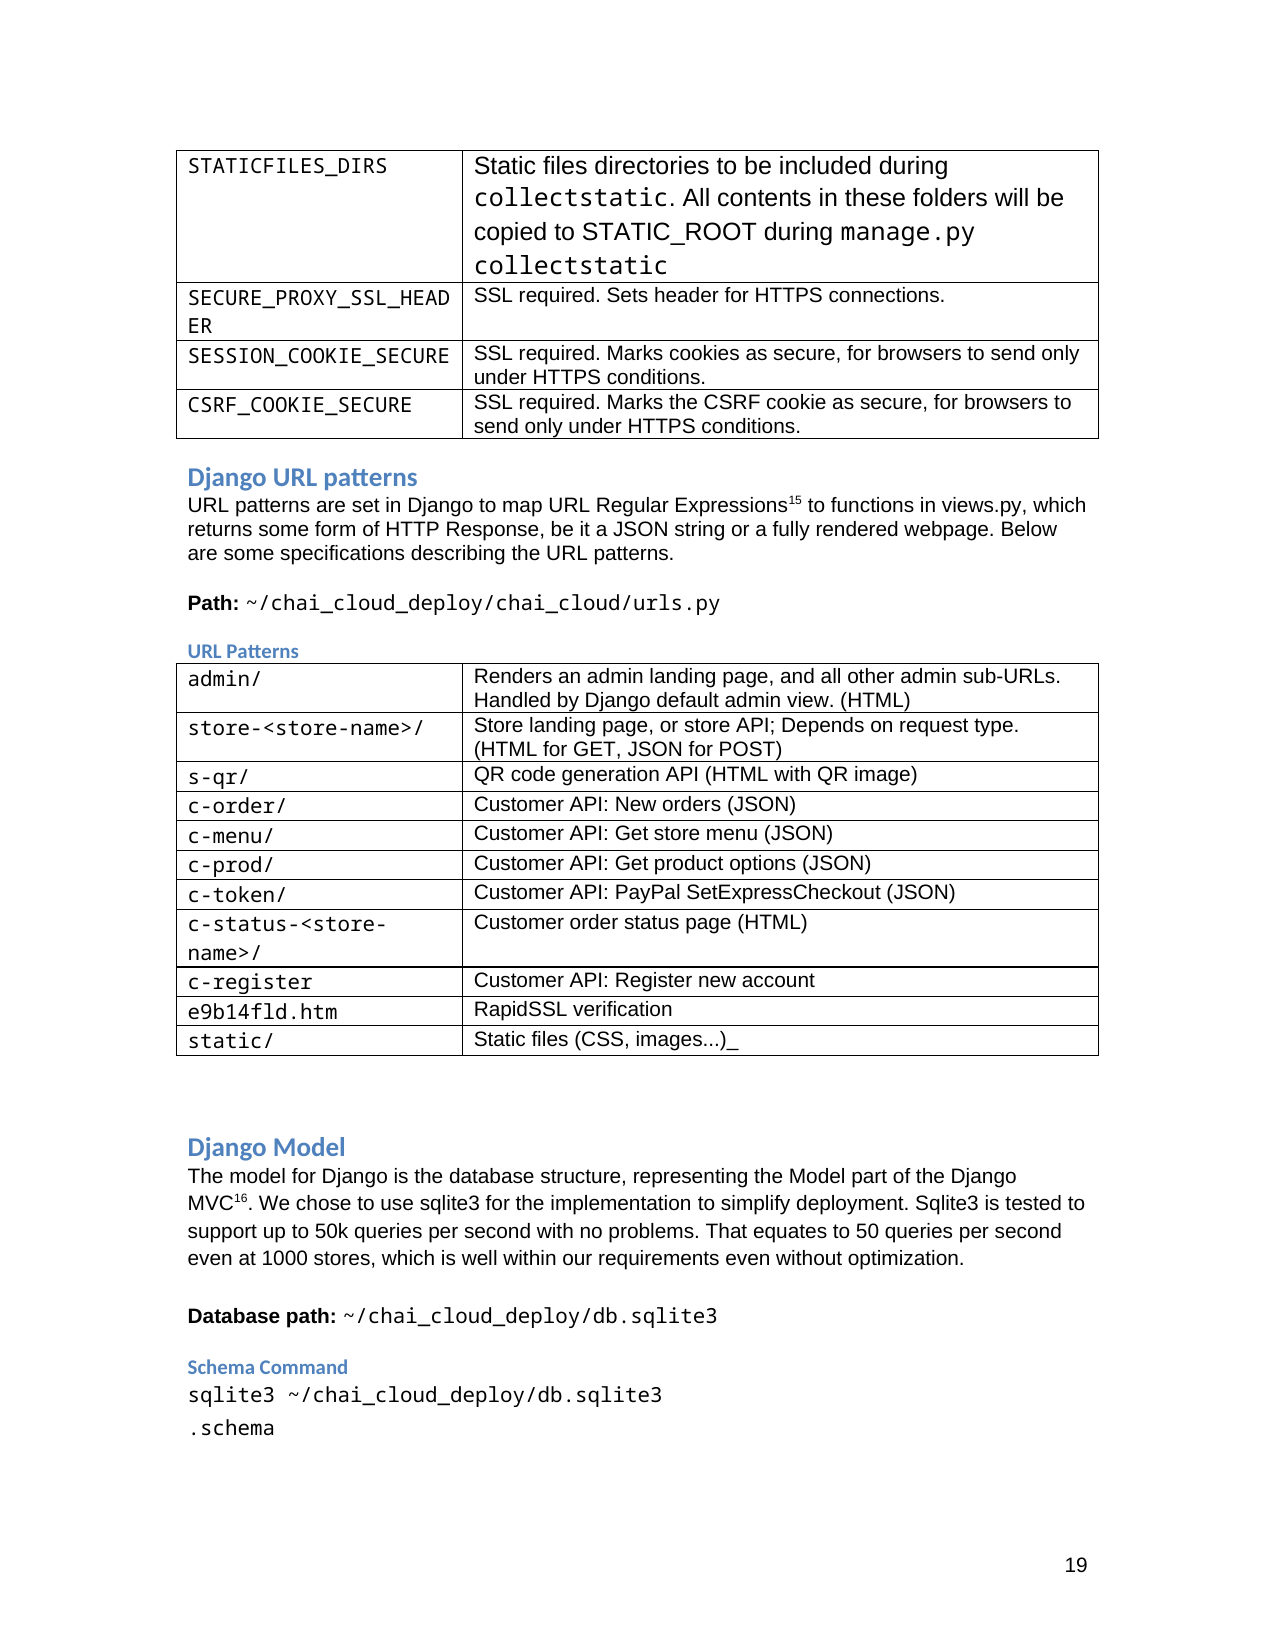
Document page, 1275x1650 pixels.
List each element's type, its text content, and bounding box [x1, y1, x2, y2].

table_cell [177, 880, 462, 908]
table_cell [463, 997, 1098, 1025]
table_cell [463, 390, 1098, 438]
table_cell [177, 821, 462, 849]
text sqlite3 ~/chai_cloud_deploy/db.sqlite3 [187, 1380, 1087, 1408]
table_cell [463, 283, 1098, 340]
subtitle Schema Command [187, 1354, 1087, 1380]
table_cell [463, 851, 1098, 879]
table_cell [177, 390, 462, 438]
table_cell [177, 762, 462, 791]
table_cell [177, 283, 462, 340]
subtitle Django URL patterns [187, 460, 1087, 493]
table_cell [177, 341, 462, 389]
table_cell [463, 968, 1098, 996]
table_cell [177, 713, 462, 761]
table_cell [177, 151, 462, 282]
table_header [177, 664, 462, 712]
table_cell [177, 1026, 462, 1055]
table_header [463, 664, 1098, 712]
text .schema [187, 1413, 1087, 1441]
text Path: ~/chai_cloud_deploy/chai_cloud/urls.py [187, 588, 1087, 617]
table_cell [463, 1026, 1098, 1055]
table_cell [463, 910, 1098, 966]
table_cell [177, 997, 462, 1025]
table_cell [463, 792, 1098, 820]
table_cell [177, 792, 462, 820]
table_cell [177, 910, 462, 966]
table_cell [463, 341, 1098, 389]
text Database path: ~/chai_cloud_deploy/db.sqlite3 [187, 1301, 1087, 1329]
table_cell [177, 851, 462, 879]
text The model for Django is the database structure, representing the Model part of the Django MVC16. We chose to use sqlite3 for the implementation to simplify deployment. Sqlite3 is tested to support up to 50k queries per second with no problems. That equates to 50 queries per second even at 1000 stores, which is well within our requirements even without optimization. [187, 1164, 1087, 1270]
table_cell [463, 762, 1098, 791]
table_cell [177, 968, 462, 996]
subtitle URL Patterns [187, 638, 1087, 663]
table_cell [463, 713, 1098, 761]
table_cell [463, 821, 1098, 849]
text URL patterns are set in Django to map URL Regular Expressions15 to functions in views.py, which returns some form of HTTP Response, be it a JSON string or a fully rendered webpage. Below are some specifications describing the URL patterns. [187, 493, 1087, 564]
subtitle Django Model [187, 1131, 1087, 1164]
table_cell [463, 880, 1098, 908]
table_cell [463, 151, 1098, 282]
